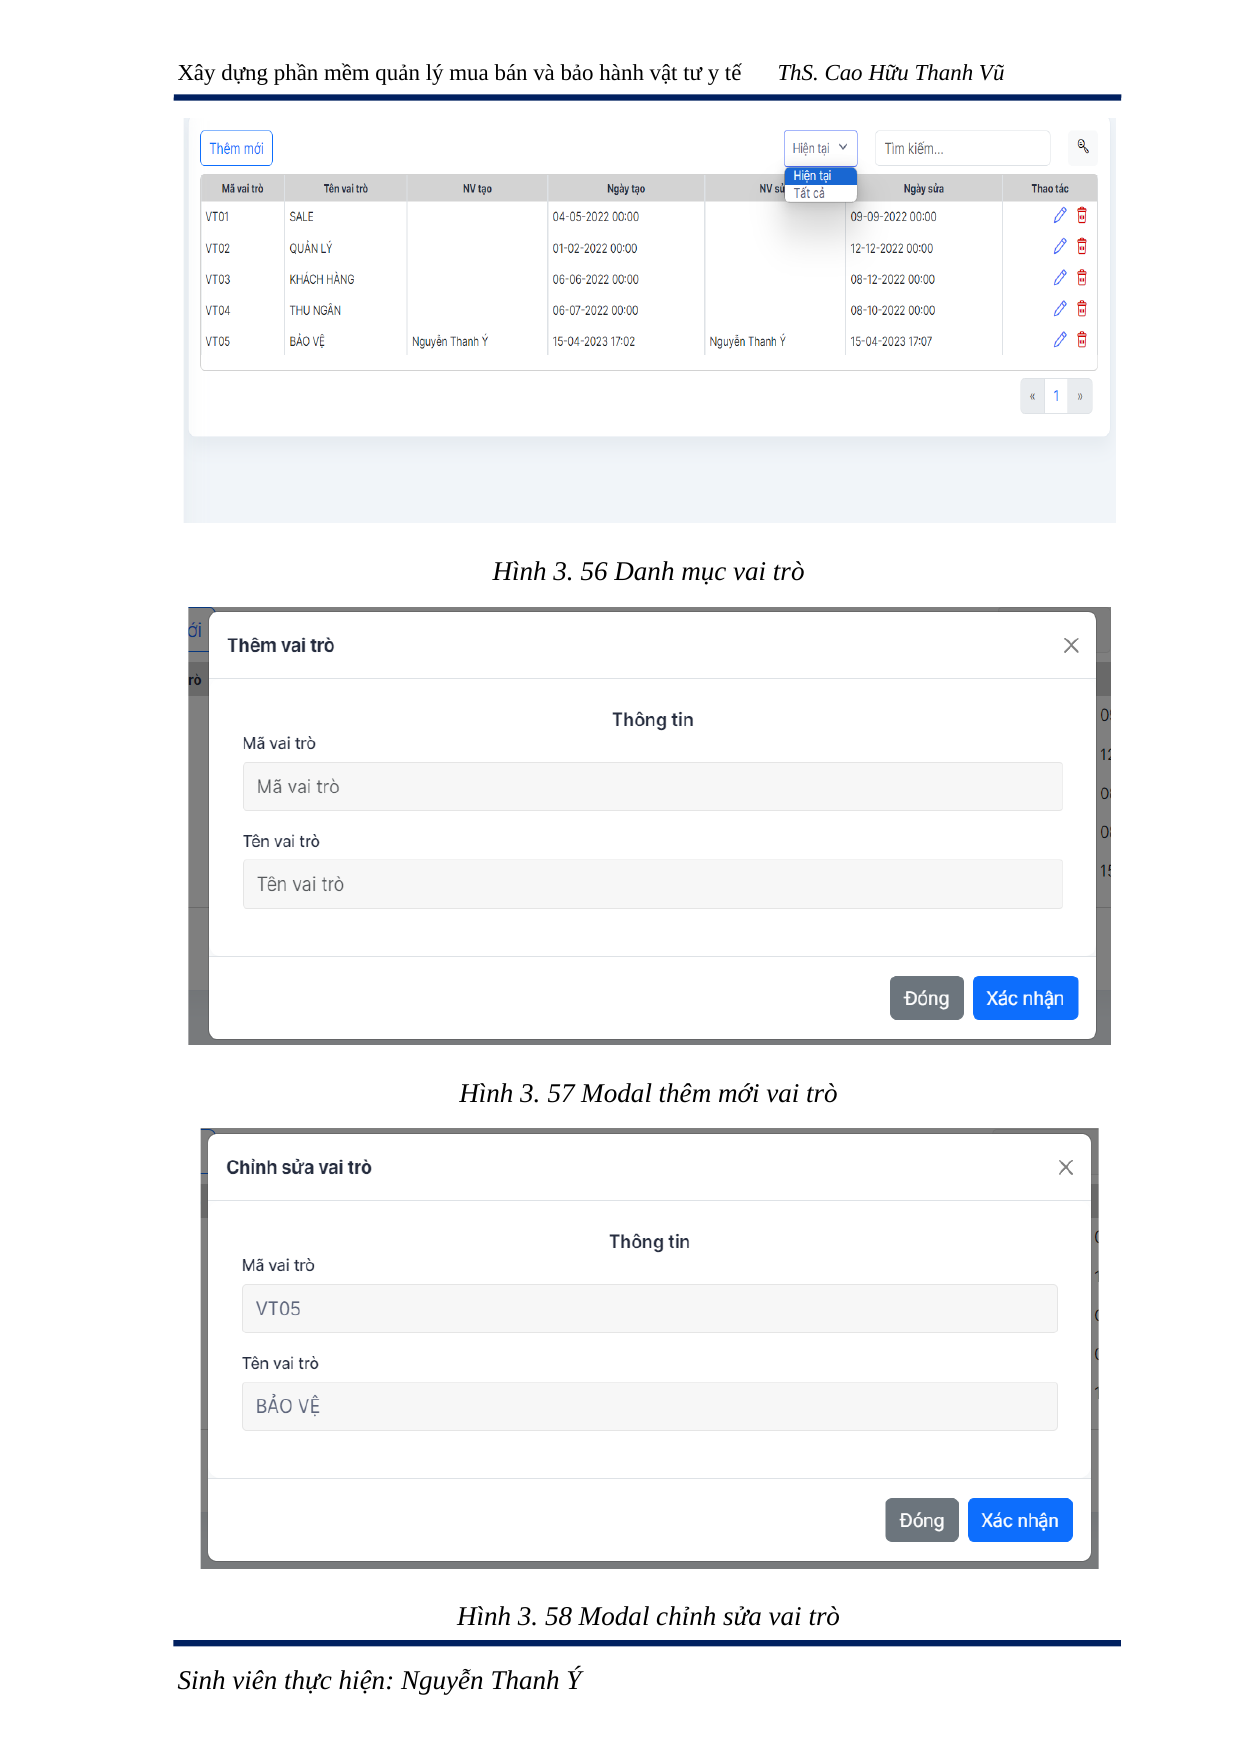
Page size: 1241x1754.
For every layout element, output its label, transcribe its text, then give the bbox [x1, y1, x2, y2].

picture [200, 1128, 1099, 1569]
picture [183, 118, 1116, 523]
picture [188, 607, 1111, 1045]
